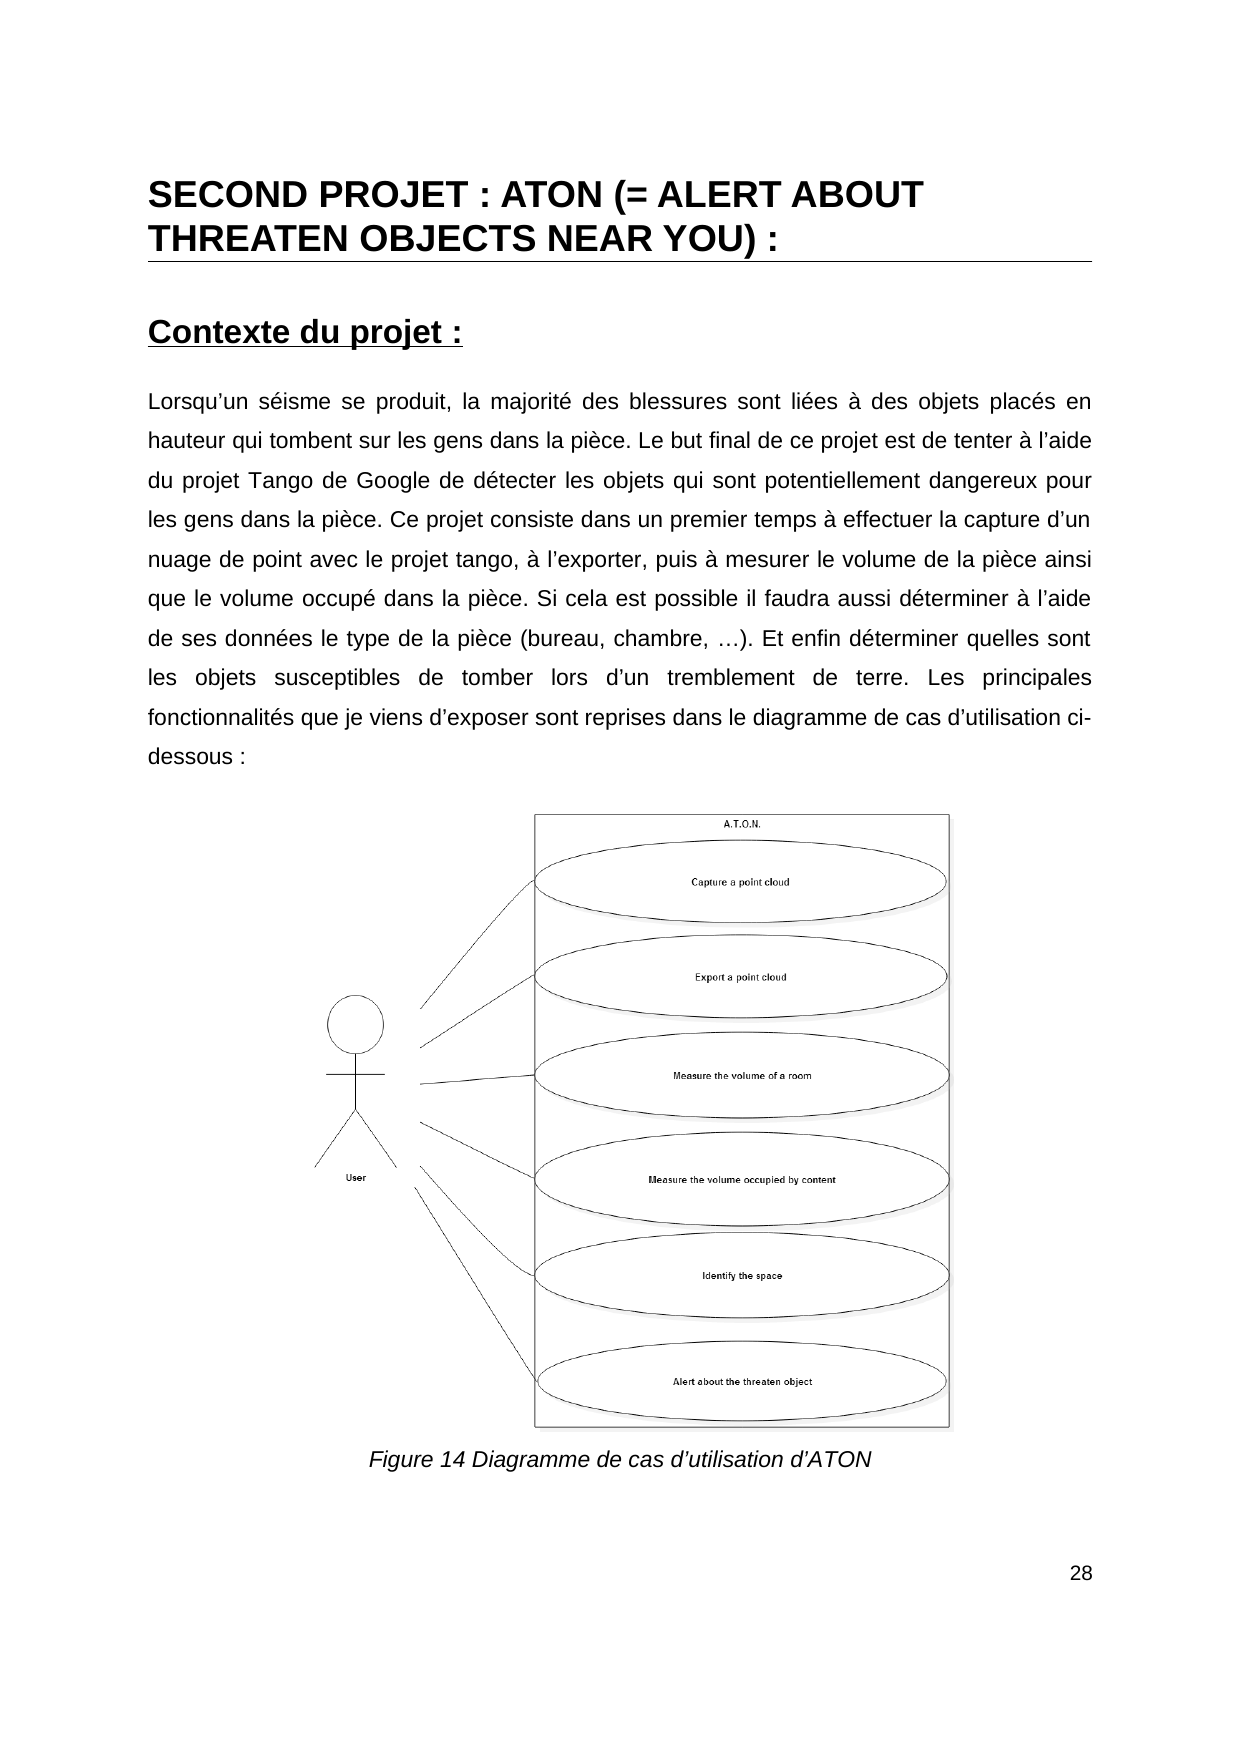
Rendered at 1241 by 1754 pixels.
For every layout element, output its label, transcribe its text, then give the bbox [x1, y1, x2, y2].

text Figure 14 Diagramme de cas d’utilisation d’ATON [148, 1446, 1092, 1472]
picture [285, 807, 956, 1434]
subtitle Contexte du projet : [148, 312, 1092, 351]
subtitle SECOND PROJET : ATON (= ALert about threaten objects near you) : [148, 173, 1092, 261]
text Lorsqu’un séisme se produit, la majorité des blessures sont liées à des objets placés en hauteur qui tombent sur les gens dans la pièce. Le but final de ce projet est de tenter à l’aide du projet Tango de Google de détecter les objets qui sont potentiellement dangereux pour les gens dans la pièce. Ce projet consiste dans un premier temps à effectuer la capture d’un nuage de point avec le projet tango, à l’exporter, puis à mesurer le volume de la pièce ainsi que le volume occupé dans la pièce. Si cela est possible il faudra aussi déterminer à l’aide de ses données le type de la pièce (bureau, chambre, …). Et enfin déterminer quelles sont les objets susceptibles de tomber lors d’un tremblement de terre. Les principales fonctionnalités que je viens d’exposer sont reprises dans le diagramme de cas d’utilisation ci-dessous : [148, 388, 1092, 770]
